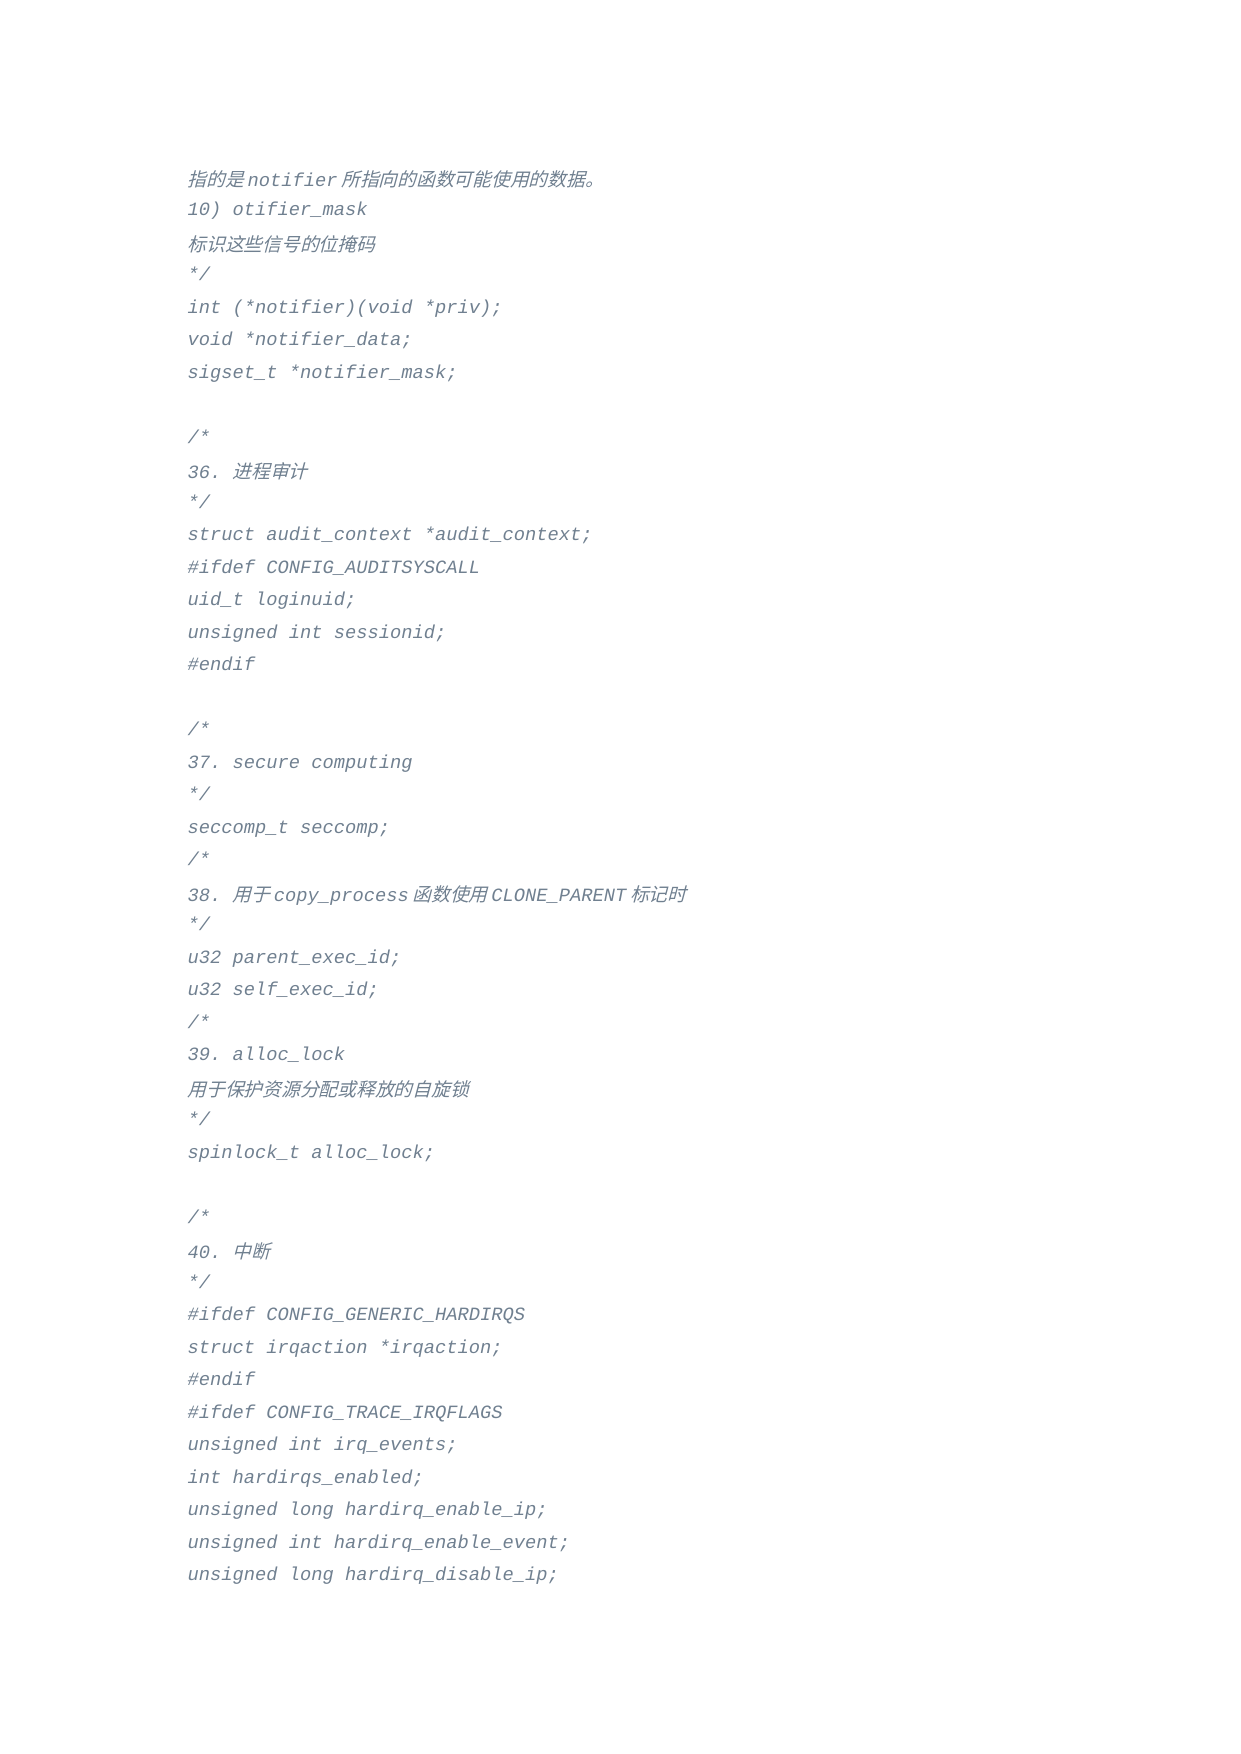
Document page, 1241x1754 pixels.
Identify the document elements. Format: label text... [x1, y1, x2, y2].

text 10) otifier_mask [187, 194, 1053, 227]
text struct irqaction *irqaction; [187, 1332, 1053, 1364]
text #ifdef CONFIG_TRACE_IRQFLAGS [187, 1397, 1053, 1429]
text #ifdef CONFIG_GENERIC_HARDIRQS [187, 1299, 1053, 1332]
text /* [187, 844, 1053, 877]
text 36. 进程审计 [187, 454, 1053, 487]
text /* [187, 1007, 1053, 1039]
text int (*notifier)(void *priv); [187, 292, 1053, 324]
text /* [187, 1202, 1053, 1234]
text seccomp_t seccomp; [187, 812, 1053, 844]
text 指的是notifier所指向的函数可能使用的数据。 [187, 162, 1053, 194]
text */ [187, 259, 1053, 292]
text unsigned int irq_events; [187, 1429, 1053, 1462]
text sigset_t *notifier_mask; [187, 357, 1053, 389]
text */ [187, 487, 1053, 519]
text int hardirqs_enabled; [187, 1462, 1053, 1494]
text 40. 中断 [187, 1234, 1053, 1267]
text */ [187, 1104, 1053, 1137]
text spinlock_t alloc_lock; [187, 1137, 1053, 1169]
text u32 self_exec_id; [187, 974, 1053, 1007]
text 标识这些信号的位掩码 [187, 227, 1053, 259]
text void *notifier_data; [187, 324, 1053, 357]
text unsigned long hardirq_enable_ip; [187, 1494, 1053, 1527]
text 37. secure computing [187, 747, 1053, 779]
text */ [187, 909, 1053, 942]
text /* [187, 714, 1053, 747]
text 39. alloc_lock [187, 1039, 1053, 1072]
text /* [187, 422, 1053, 454]
text unsigned int hardirq_enable_event; [187, 1527, 1053, 1559]
text #ifdef CONFIG_AUDITSYSCALL [187, 552, 1053, 584]
text */ [187, 779, 1053, 812]
text 用于保护资源分配或释放的自旋锁 [187, 1072, 1053, 1104]
text struct audit_context *audit_context; [187, 519, 1053, 552]
text */ [187, 1267, 1053, 1299]
text #endif [187, 1364, 1053, 1397]
text unsigned long hardirq_disable_ip; [187, 1559, 1053, 1592]
text #endif [187, 649, 1053, 682]
text u32 parent_exec_id; [187, 942, 1053, 974]
text 38. 用于copy_process函数使用CLONE_PARENT标记时 [187, 877, 1053, 909]
text uid_t loginuid; [187, 584, 1053, 617]
text unsigned int sessionid; [187, 617, 1053, 649]
